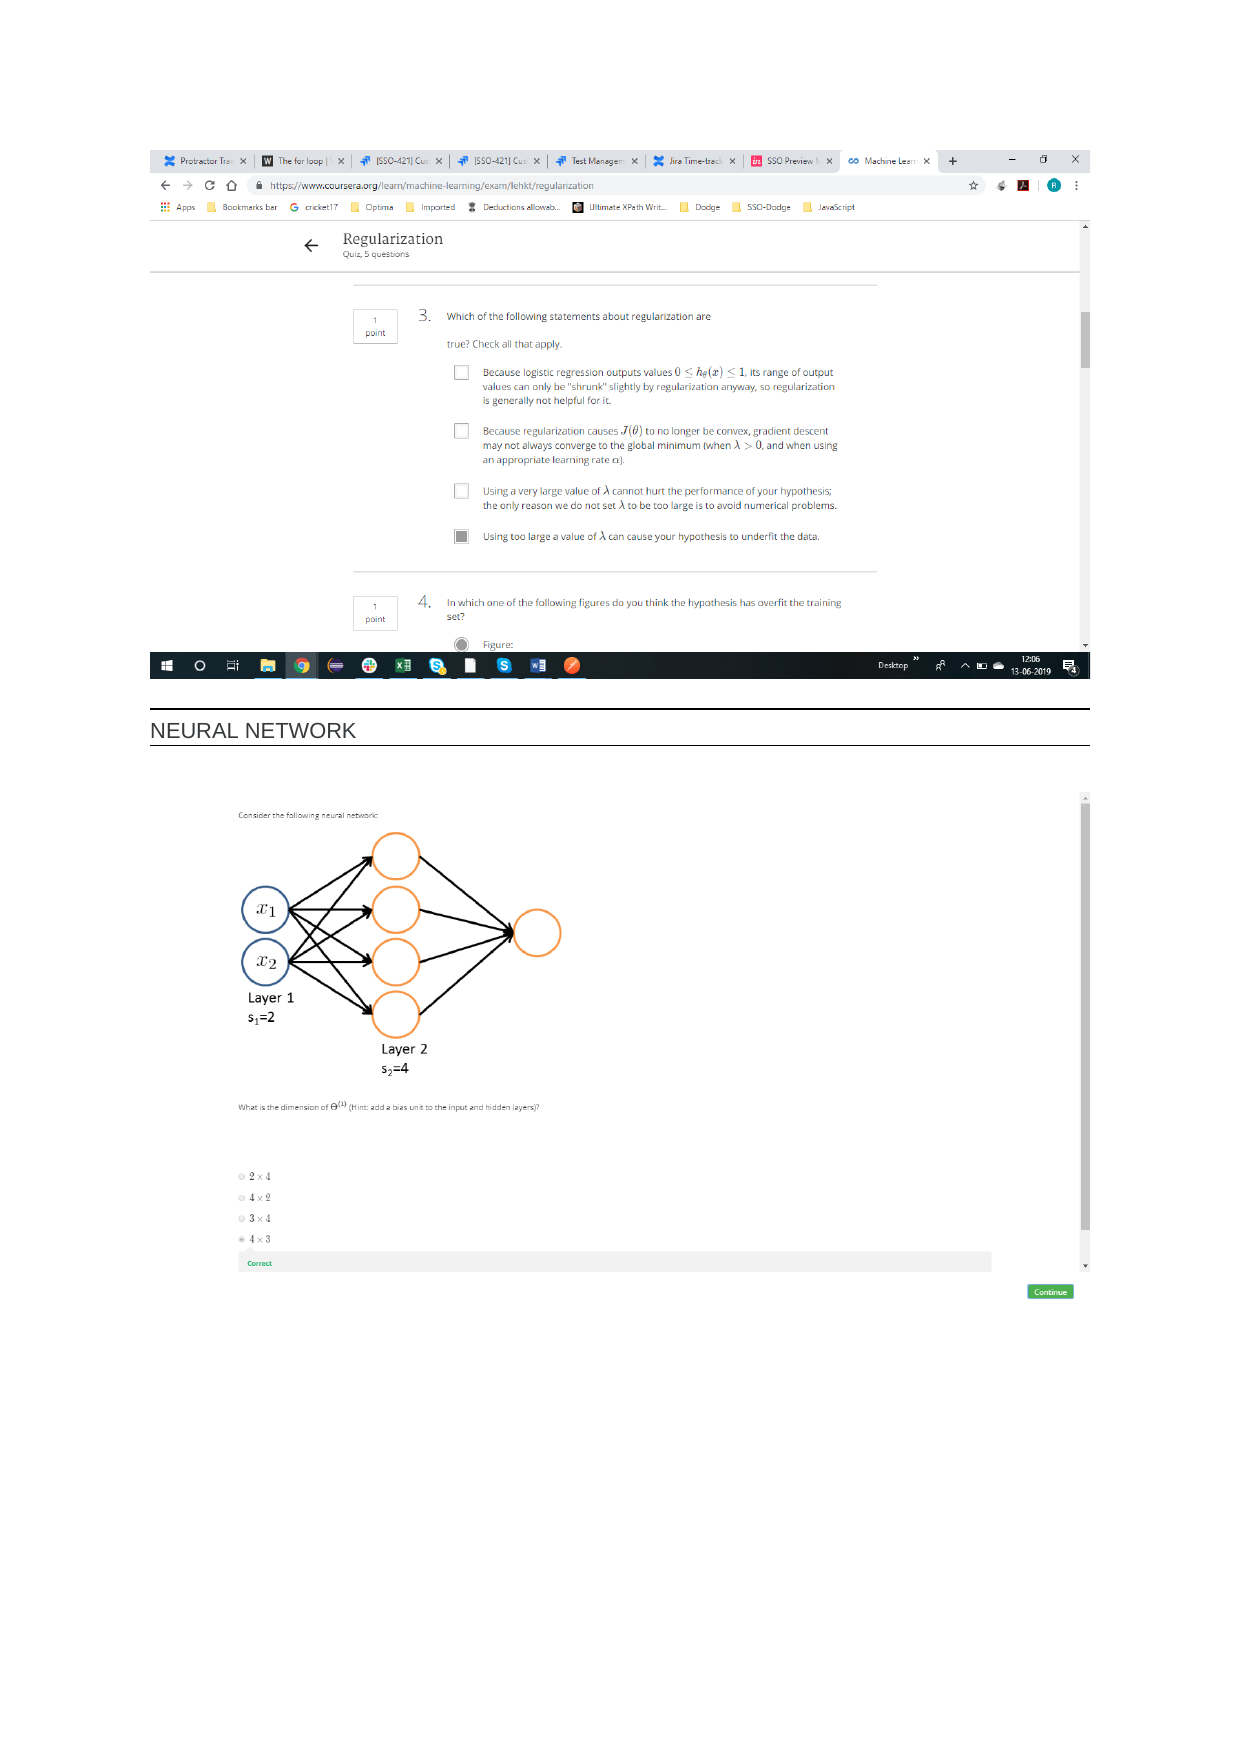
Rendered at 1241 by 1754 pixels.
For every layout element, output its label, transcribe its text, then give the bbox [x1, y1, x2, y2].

picture [150, 775, 1091, 1305]
picture [150, 150, 1091, 679]
text NEURAL NETWORK [150, 710, 1090, 745]
